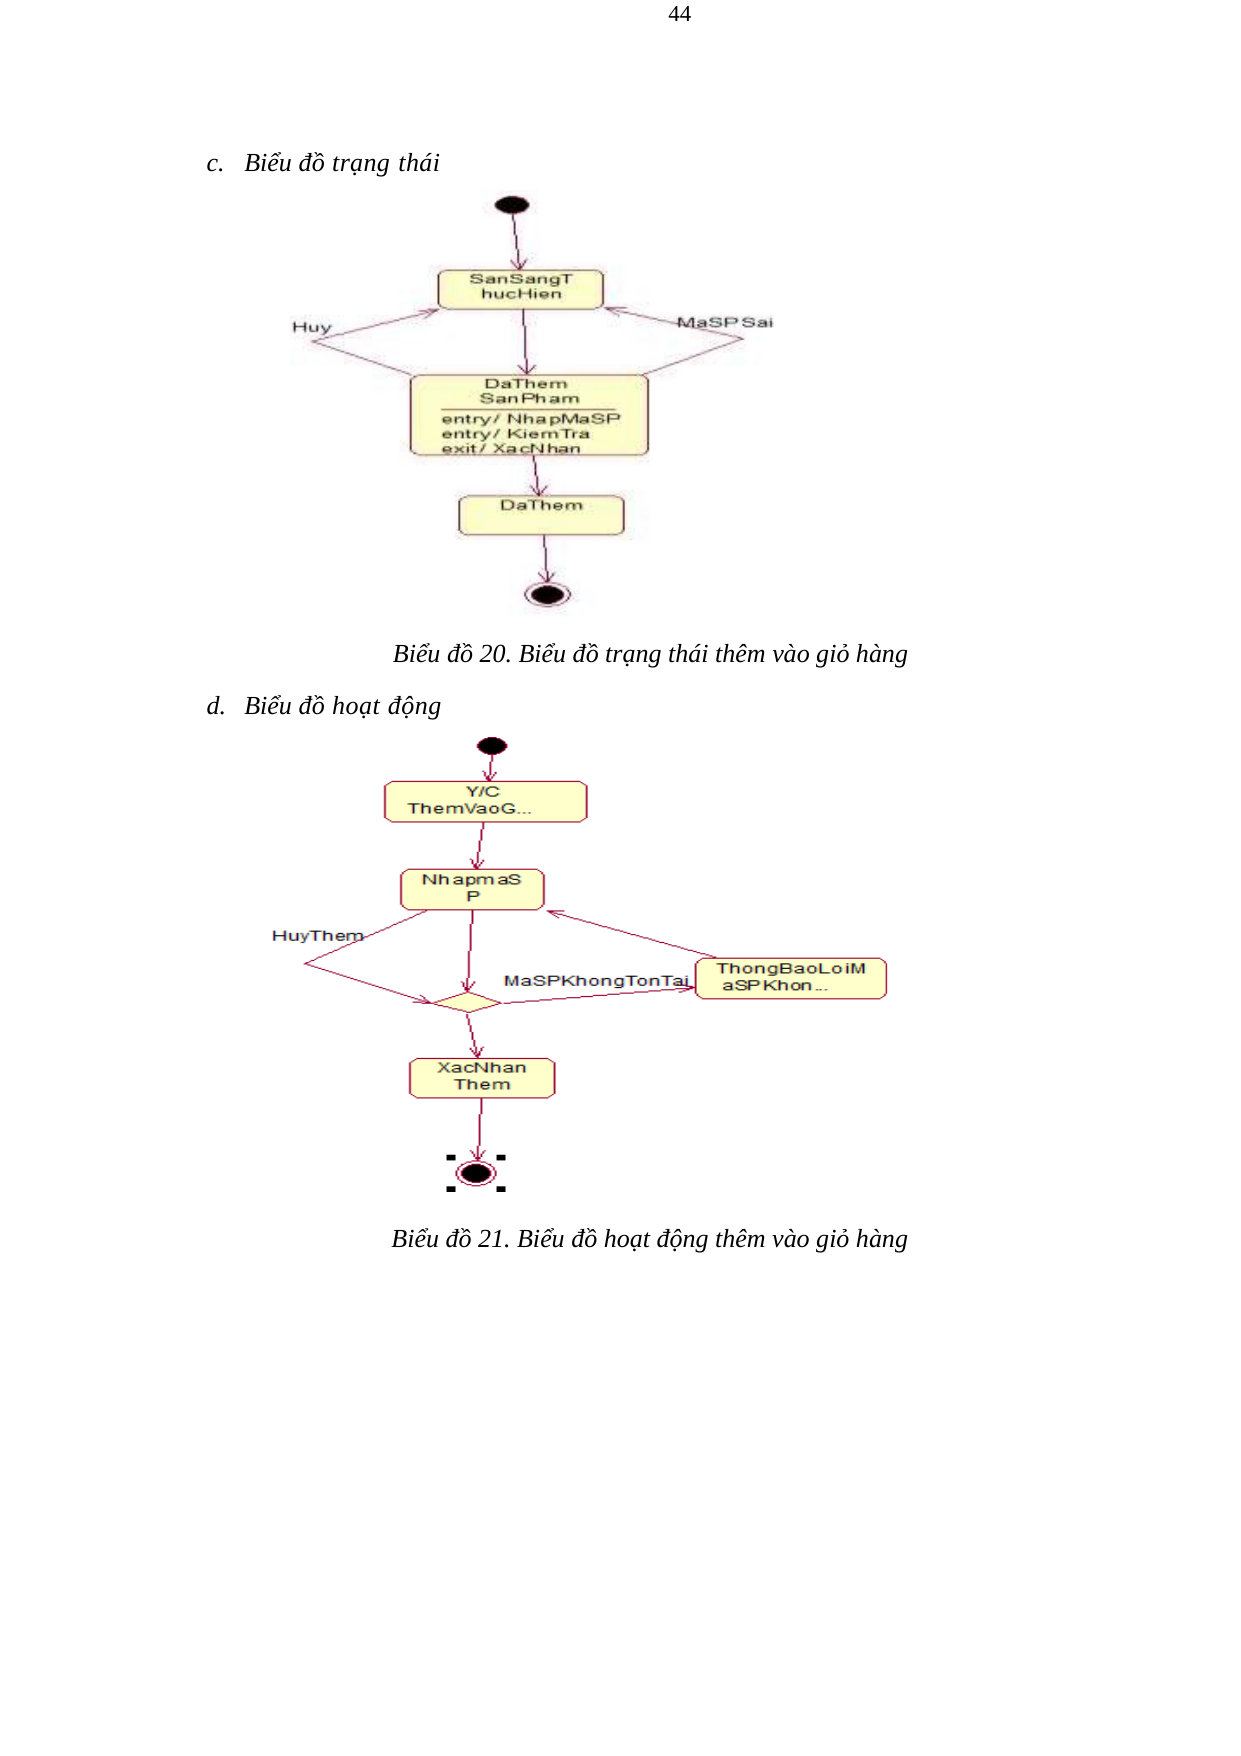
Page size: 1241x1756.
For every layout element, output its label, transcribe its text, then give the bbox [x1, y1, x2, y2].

list Biểu đồ trạng thái [206, 147, 1184, 177]
list Biểu đồ hoạt động [206, 690, 1184, 720]
text Biểu đồ 21. Biểu đồ hoạt động thêm vào giỏ hàng [391, 1223, 1184, 1253]
picture [272, 737, 888, 1192]
text Biểu đồ 20. Biểu đồ trạng thái thêm vào giỏ hàng [393, 199, 1184, 668]
picture [289, 190, 774, 617]
